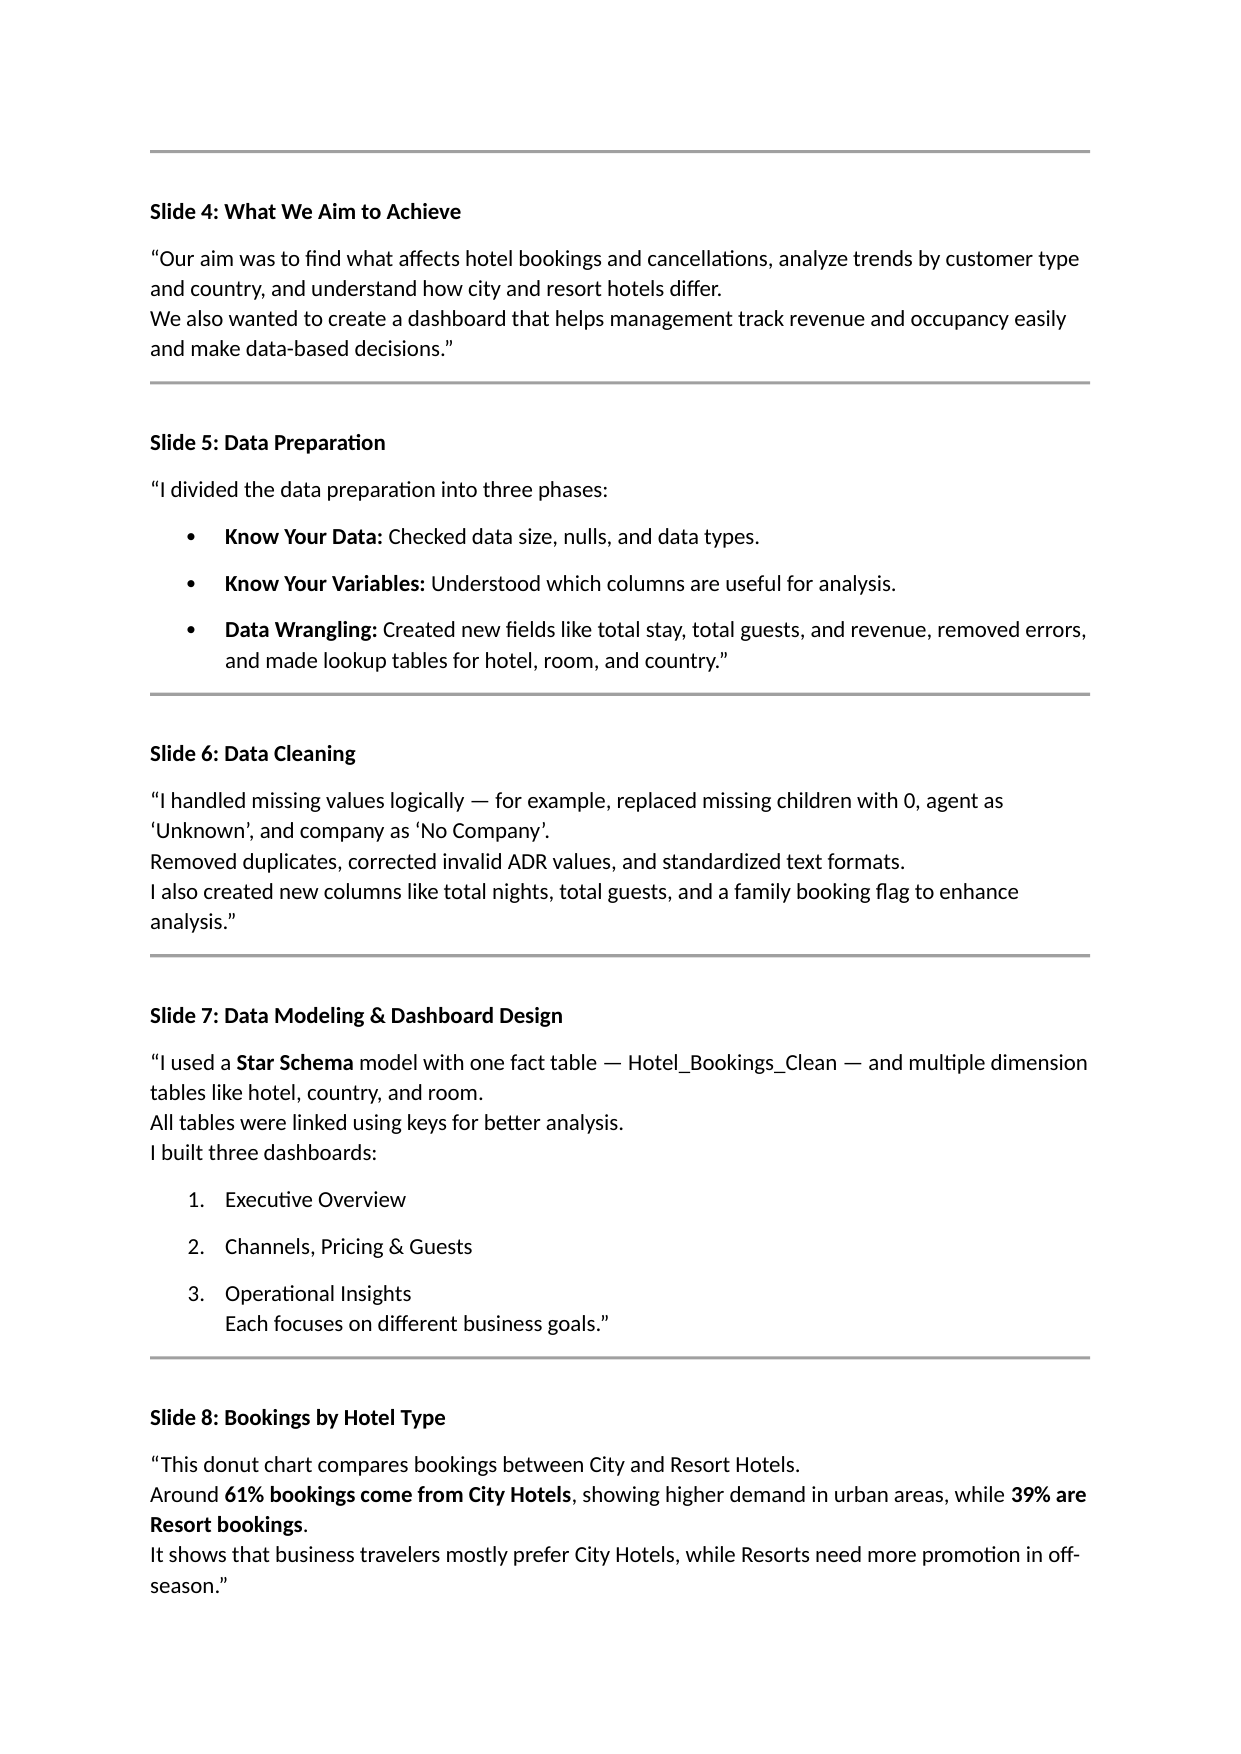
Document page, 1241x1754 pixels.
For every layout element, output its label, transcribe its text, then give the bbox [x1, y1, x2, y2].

list Data Wrangling: Created new fields like total stay, total guests, and revenue, removed errors, and made lookup tables for hotel, room, and country.” [187, 616, 1090, 674]
text Slide 6: Data Cleaning [150, 739, 1090, 768]
list Know Your Data: Checked data size, nulls, and data types. [187, 522, 1090, 550]
text “Our aim was to find what affects hotel bookings and cancellations, analyze trends by customer type and country, and understand how city and resort hotels differ. We also wanted to create a dashboard that helps management track revenue and occupancy easily and make data-based decisions.” [150, 244, 1090, 362]
text “This donut chart compares bookings between City and Resort Hotels. Around 61% bookings come from City Hotels, showing higher demand in urban areas, while 39% are Resort bookings. It shows that business travelers mostly prefer City Hotels, while Resorts need more promotion in off-season.” [150, 1450, 1090, 1599]
text Slide 5: Data Preparation [150, 428, 1090, 456]
text “I handled missing values logically — for example, replaced missing children with 0, agent as ‘Unknown’, and company as ‘No Company’. Removed duplicates, corrected invalid ADR values, and standardized text formats. I also created new columns like total nights, total guests, and a family booking flag to enhance analysis.” [150, 786, 1090, 935]
text “I used a Star Schema model with one fact table — Hotel_Bookings_Clean — and multiple dimension tables like hotel, country, and room. All tables were linked using keys for better analysis. I built three dashboards: [150, 1048, 1090, 1167]
text Slide 7: Data Modeling & Dashboard Design [150, 1001, 1090, 1029]
list Know Your Variables: Understood which columns are useful for analysis. [187, 569, 1090, 597]
text Slide 8: Bookings by Hotel Type [150, 1403, 1090, 1431]
list Operational Insights Each focuses on different business goals.” [187, 1279, 1090, 1337]
text Slide 4: What We Aim to Achieve [150, 197, 1090, 225]
text “I divided the data preparation into three phases: [150, 475, 1090, 503]
list Executive Overview [187, 1185, 1090, 1213]
list Channels, Pricing & Guests [187, 1232, 1090, 1260]
